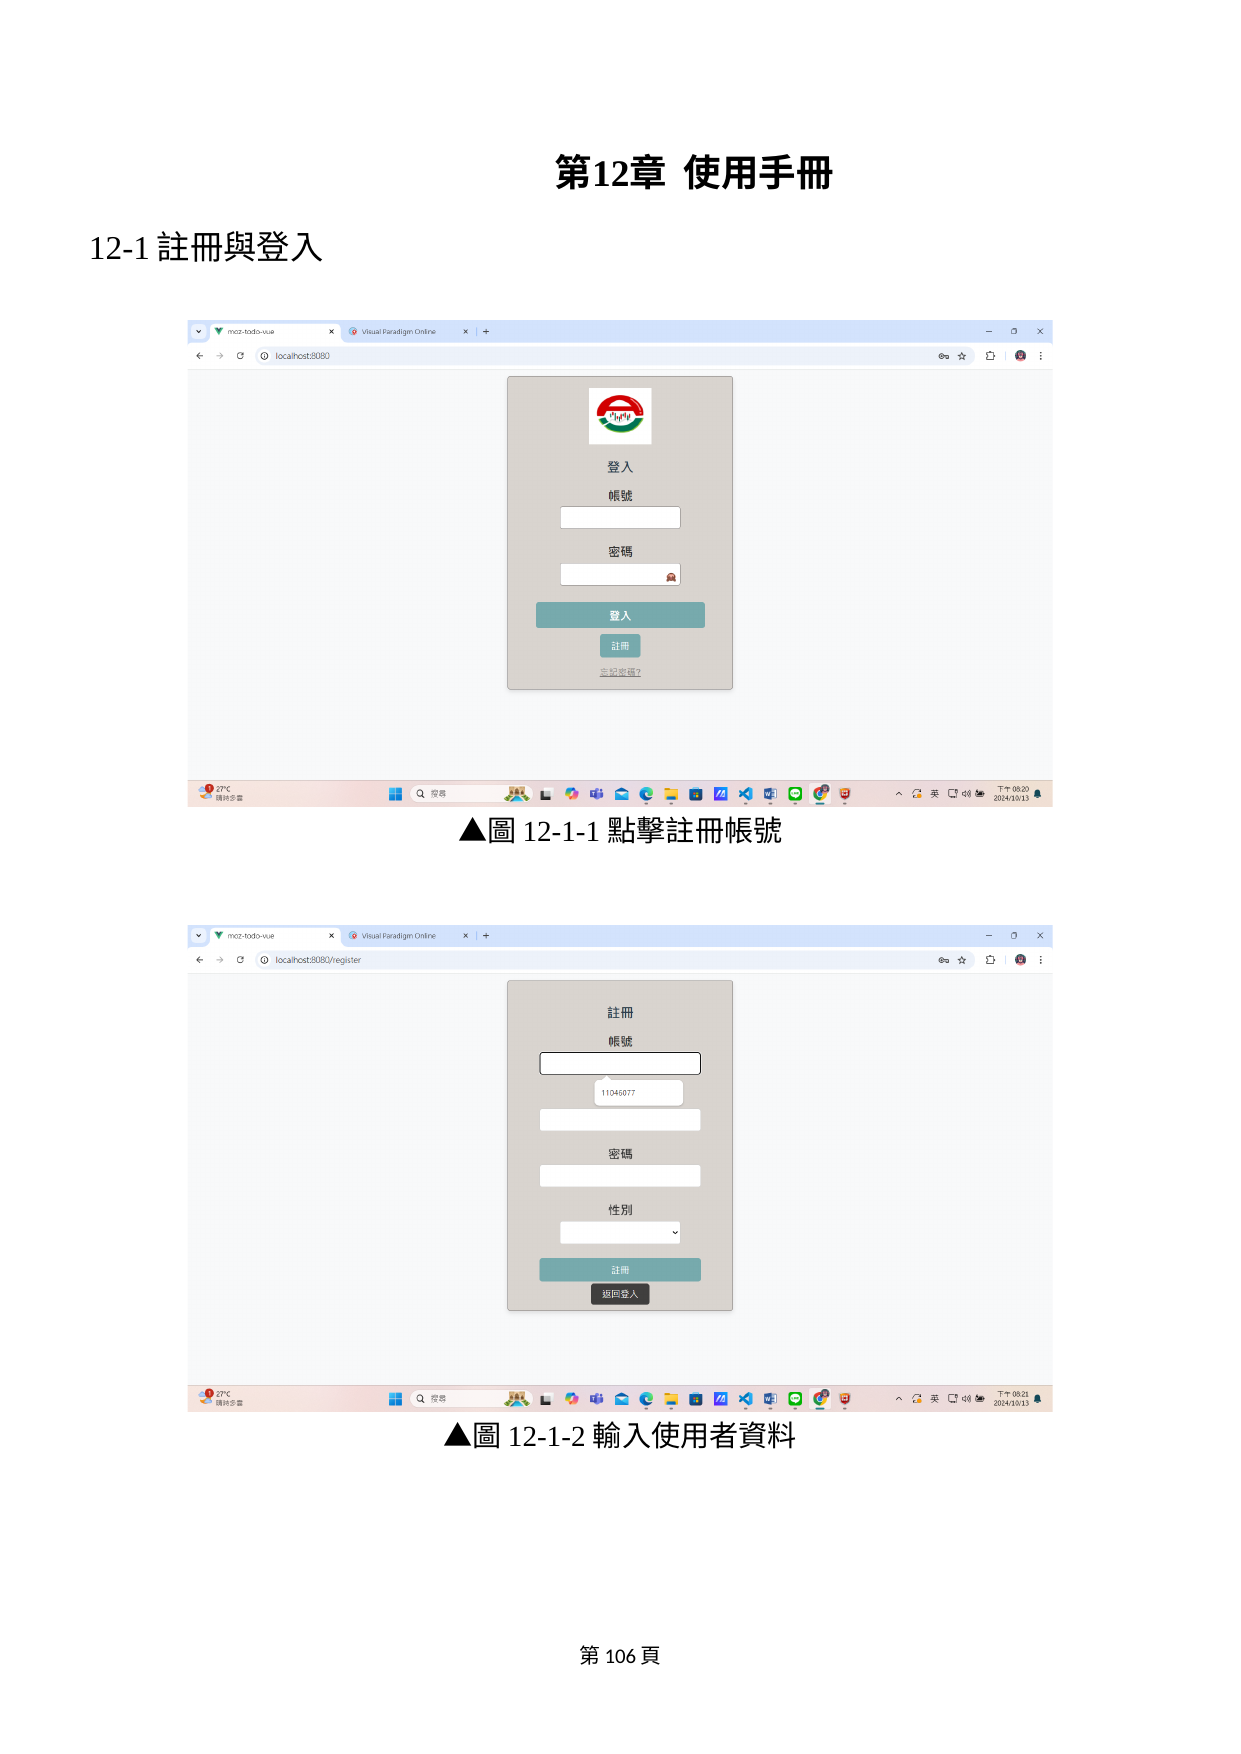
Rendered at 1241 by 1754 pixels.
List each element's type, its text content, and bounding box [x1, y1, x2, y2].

picture [187, 925, 1053, 1412]
picture [187, 320, 1053, 807]
subtitle 12-1註冊與登入 [89, 208, 1152, 283]
text 圖12-1-2 輸入使用者資料 [89, 1412, 1152, 1455]
subtitle 使用手冊 [236, 133, 1152, 208]
text 圖12-1-1 點擊註冊帳號 [89, 808, 1152, 850]
